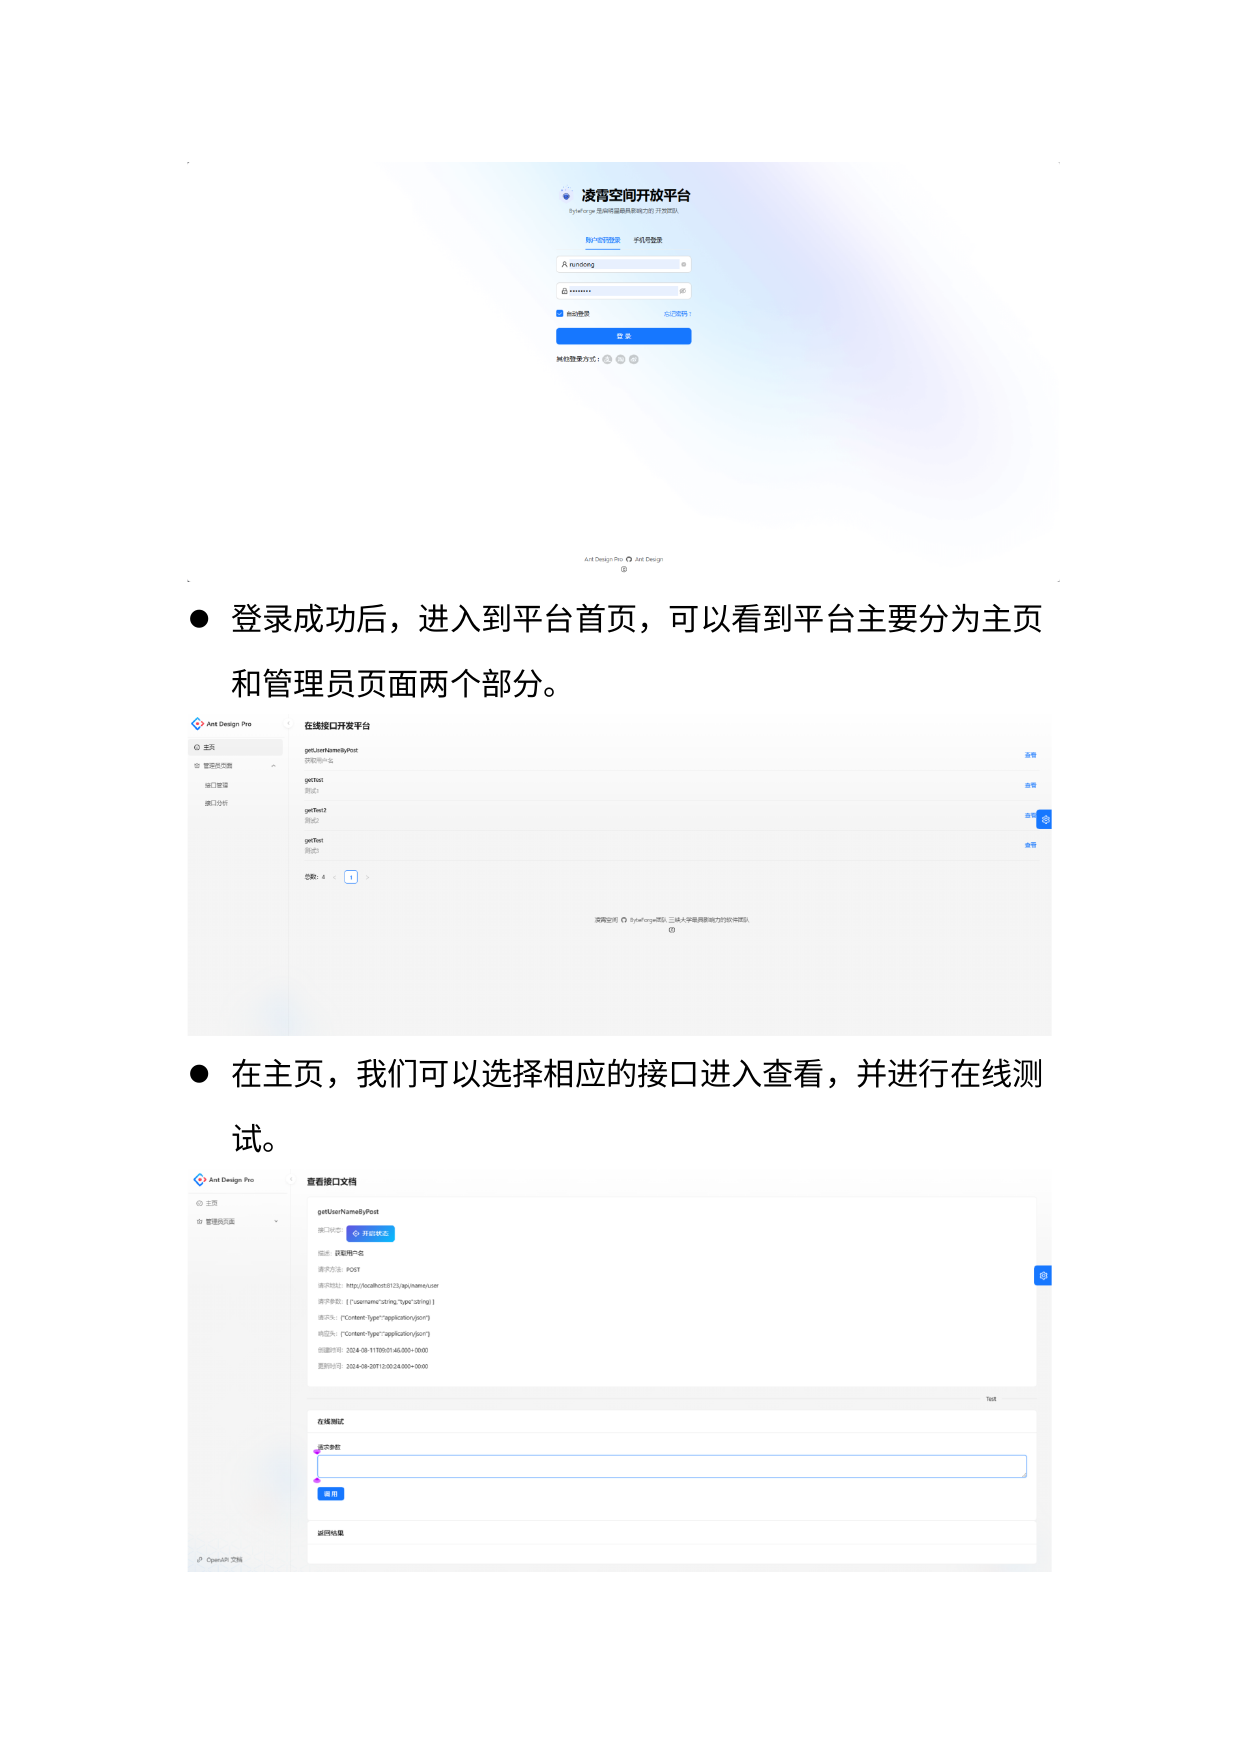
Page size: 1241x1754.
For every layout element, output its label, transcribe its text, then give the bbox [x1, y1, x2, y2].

picture [187, 1169, 1052, 1572]
picture [187, 162, 1060, 582]
list 登录成功后，进入到平台首页，可以看到平台主要分为主页和管理员页面两个部分。 [187, 584, 1053, 714]
picture [187, 714, 1052, 1036]
list 在主页，我们可以选择相应的接口进入查看，并进行在线测试。 [187, 1039, 1053, 1169]
